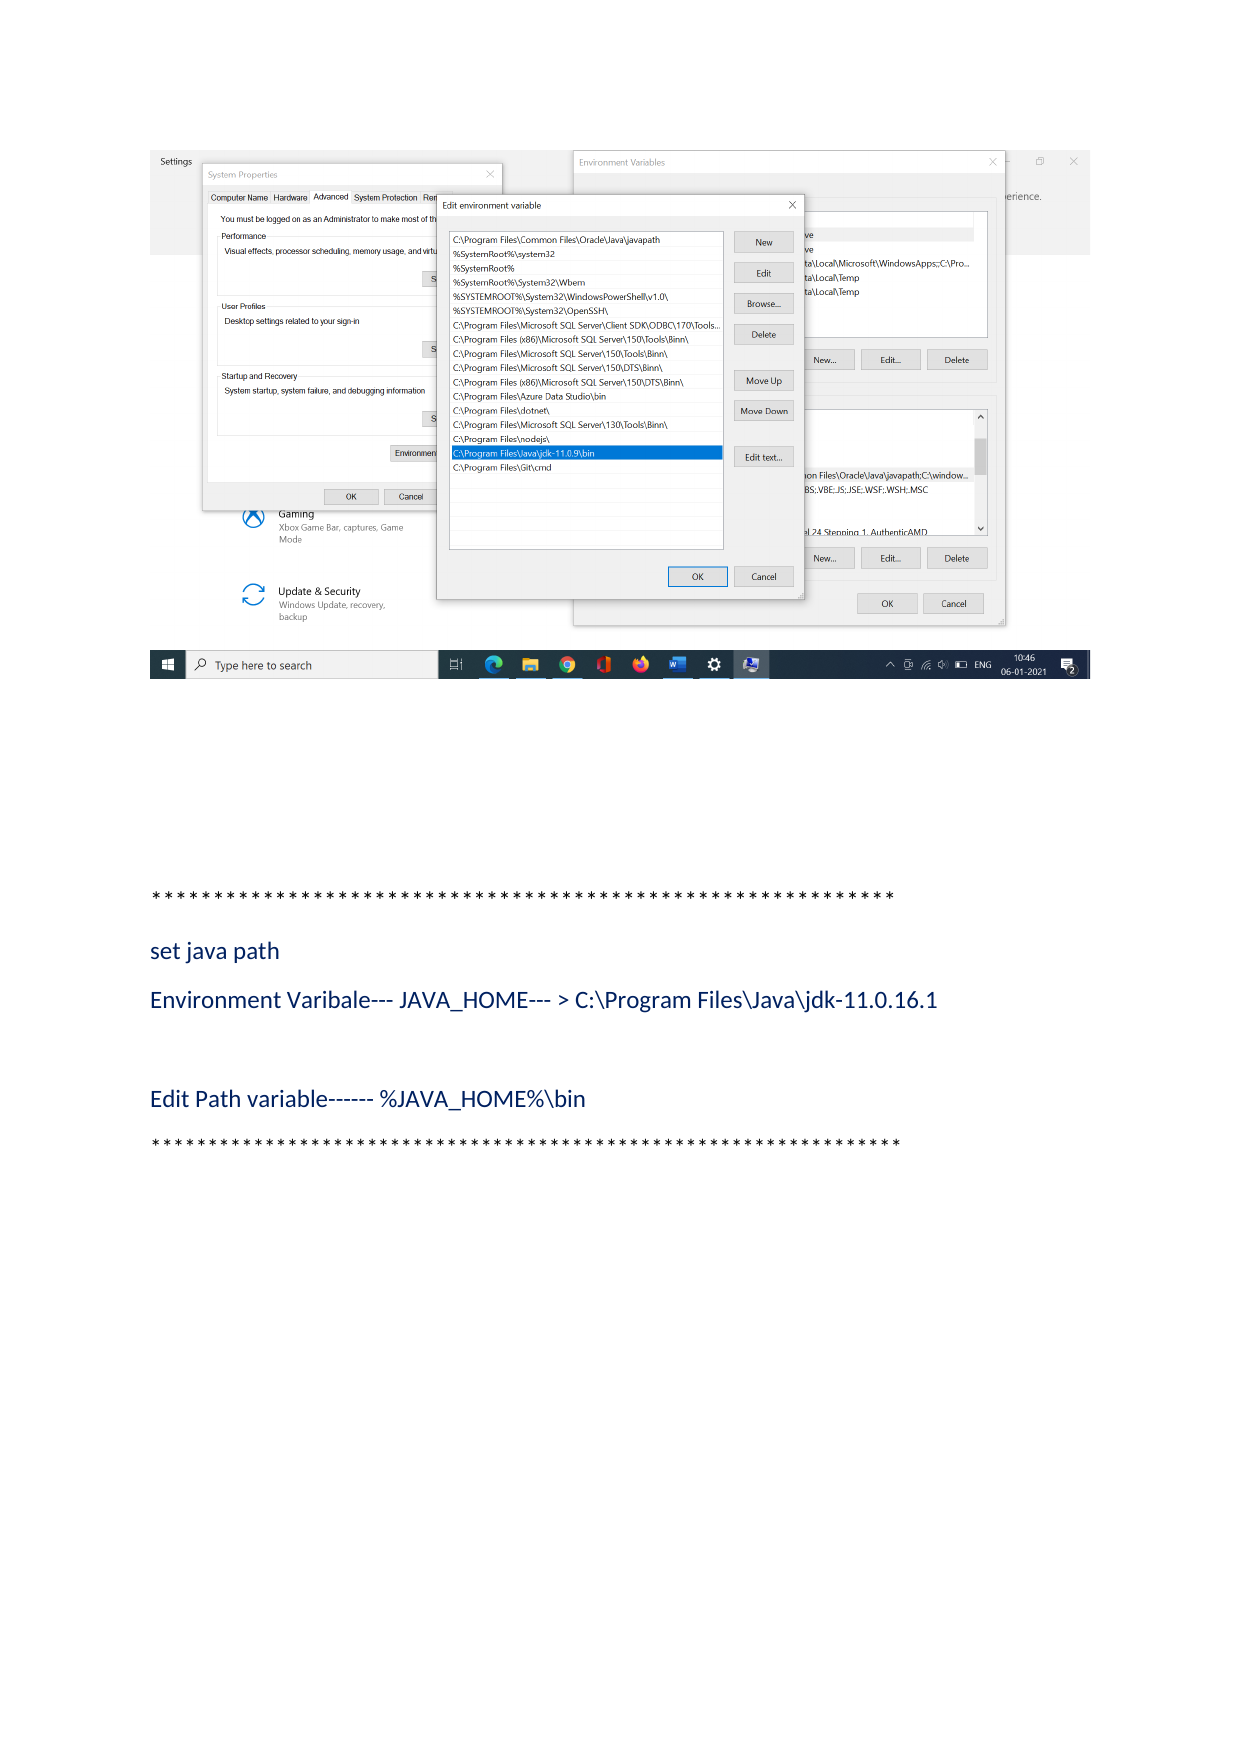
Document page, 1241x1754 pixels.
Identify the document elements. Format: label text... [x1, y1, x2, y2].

text ************************************************************ [150, 885, 1090, 916]
text Environment Varibale--- JAVA_HOME--- > C:\Program Files\Java\jdk-11.0.16.1 [150, 984, 1090, 1015]
text ****************************************************************** [150, 1133, 1090, 1161]
text Edit Path variable------ %JAVA_HOME%\bin [150, 1083, 1090, 1114]
picture [150, 150, 1091, 679]
text set java path [150, 935, 1090, 965]
